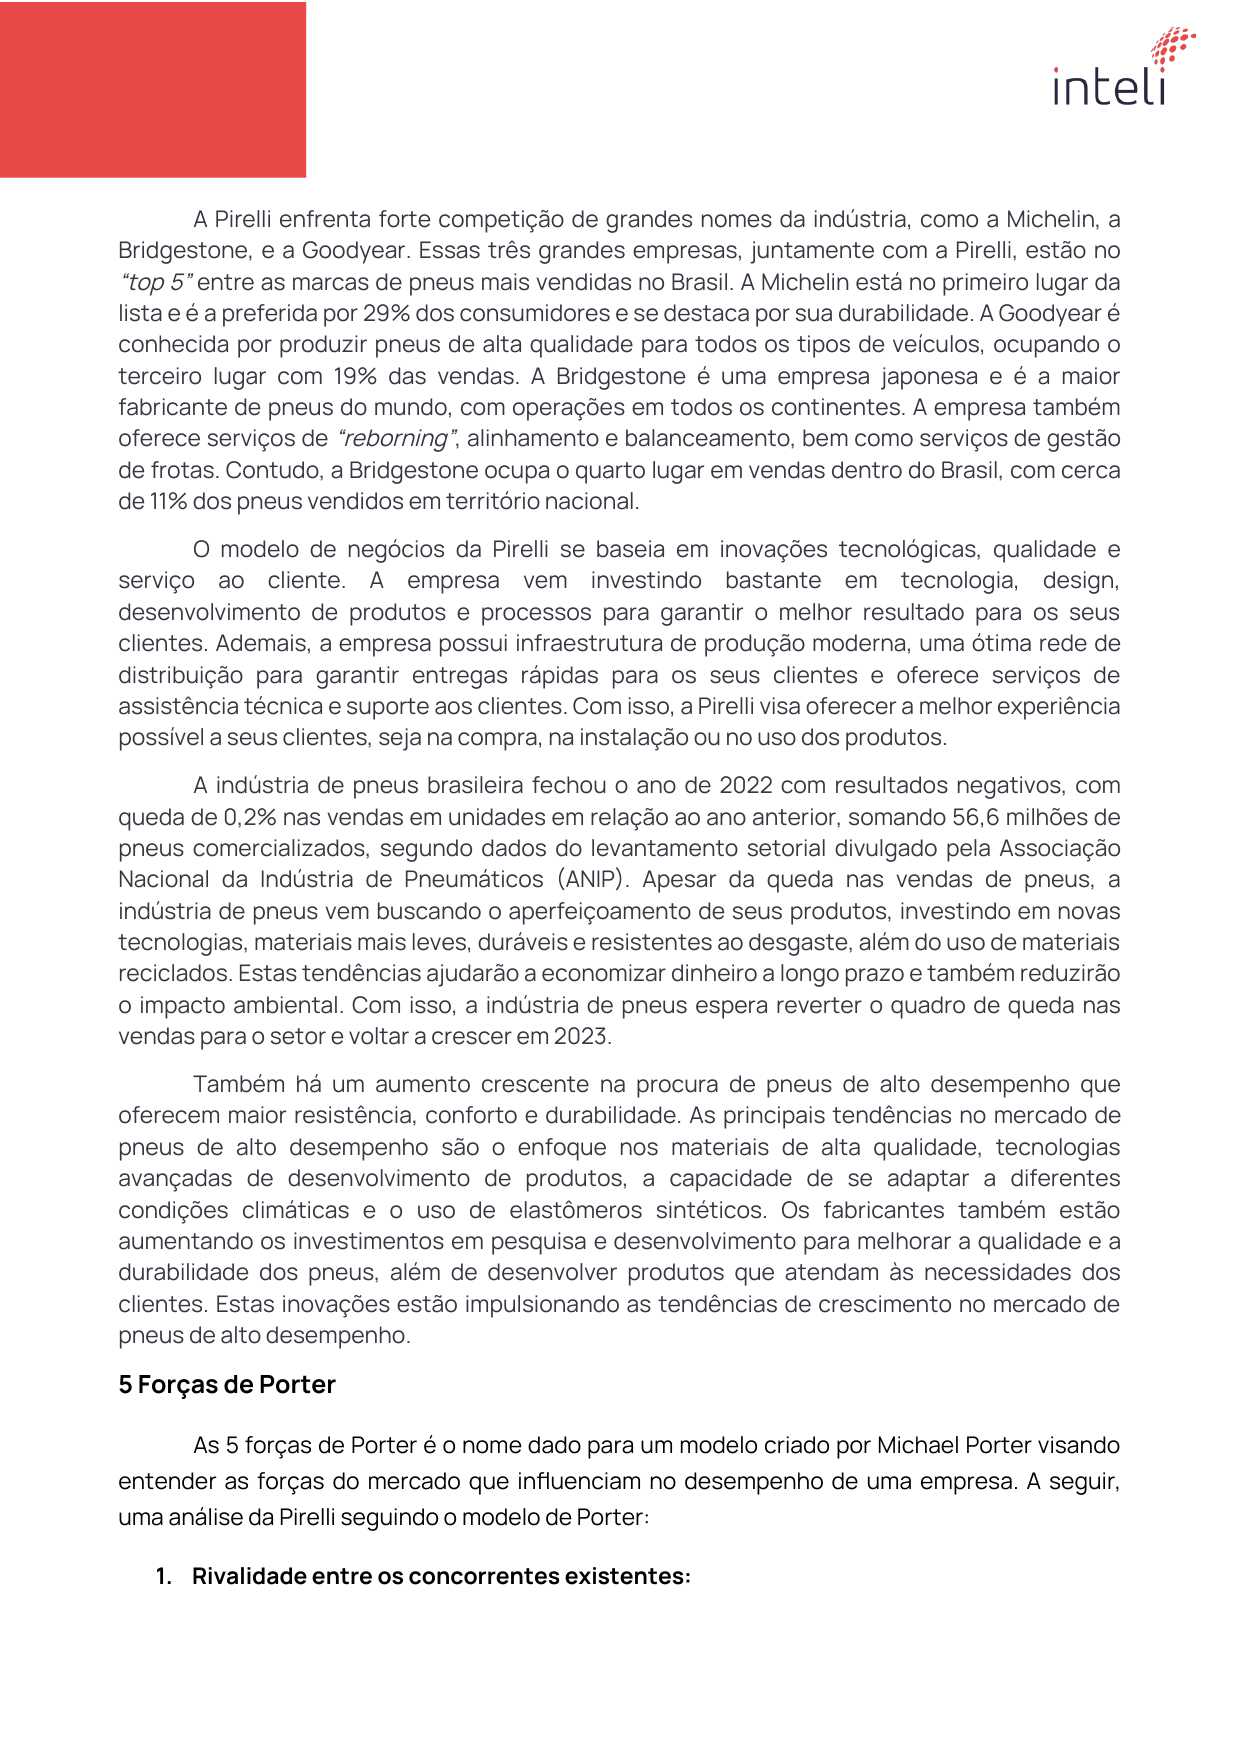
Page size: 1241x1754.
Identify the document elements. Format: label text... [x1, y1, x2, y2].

text 5 Forças de Porter [118, 1367, 1122, 1401]
picture [1054, 27, 1197, 105]
text O modelo de negócios da Pirelli se baseia em inovações tecnológicas, qualidade e serviço ao cliente. A empresa vem investindo bastante em tecnologia, design, desenvolvimento de produtos e processos para garantir o melhor resultado para os seus clientes. Ademais, a empresa possui infraestrutura de produção moderna, uma ótima rede de distribuição para garantir entregas rápidas para os seus clientes e oferece serviços de assistência técnica e suporte aos clientes. Com isso, a Pirelli visa oferecer a melhor experiência possível a seus clientes, seja na compra, na instalação ou no uso dos produtos. [118, 533, 1122, 753]
text As 5 forças de Porter é o nome dado para um modelo criado por Michael Porter visando entender as forças do mercado que influenciam no desempenho de uma empresa. A seguir, uma análise da Pirelli seguindo o modelo de Porter: [118, 1429, 1122, 1533]
text Também há um aumento crescente na procura de pneus de alto desempenho que oferecem maior resistência, conforto e durabilidade. As principais tendências no mercado de pneus de alto desempenho são o enfoque nos materiais de alta qualidade, tecnologias avançadas de desenvolvimento de produtos, a capacidade de se adaptar a diferentes condições climáticas e o uso de elastômeros sintéticos. Os fabricantes também estão aumentando os investimentos em pesquisa e desenvolvimento para melhorar a qualidade e a durabilidade dos pneus, além de desenvolver produtos que atendam às necessidades dos clientes. Estas inovações estão impulsionando as tendências de crescimento no mercado de pneus de alto desempenho. [118, 1068, 1122, 1350]
picture [0, 2, 307, 178]
list Rivalidade entre os concorrentes existentes: [156, 1560, 1122, 1592]
text A Pirelli enfrenta forte competição de grandes nomes da indústria, como a Michelin, a Bridgestone, e a Goodyear. Essas três grandes empresas, juntamente com a Pirelli, estão no “top 5” entre as marcas de pneus mais vendidas no Brasil. A Michelin está no primeiro lugar da lista e é a preferida por 29% dos consumidores e se destaca por sua durabilidade. A Goodyear é conhecida por produzir pneus de alta qualidade para todos os tipos de veículos, ocupando o terceiro lugar com 19% das vendas. A Bridgestone é uma empresa japonesa e é a maior fabricante de pneus do mundo, com operações em todos os continentes. A empresa também oferece serviços de “reborning”, alinhamento e balanceamento, bem como serviços de gestão de frotas. Contudo, a Bridgestone ocupa o quarto lugar em vendas dentro do Brasil, com cerca de 11% dos pneus vendidos em território nacional. [118, 124, 1122, 516]
text A indústria de pneus brasileira fechou o ano de 2022 com resultados negativos, com queda de 0,2% nas vendas em unidades em relação ao ano anterior, somando 56,6 milhões de pneus comercializados, segundo dados do levantamento setorial divulgado pela Associação Nacional da Indústria de Pneumáticos (ANIP). Apesar da queda nas vendas de pneus, a indústria de pneus vem buscando o aperfeiçoamento de seus produtos, investindo em novas tecnologias, materiais mais leves, duráveis e resistentes ao desgaste, além do uso de materiais reciclados. Estas tendências ajudarão a economizar dinheiro a longo prazo e também reduzirão o impacto ambiental. Com isso, a indústria de pneus espera reverter o quadro de queda nas vendas para o setor e voltar a crescer em 2023. [118, 769, 1122, 1051]
